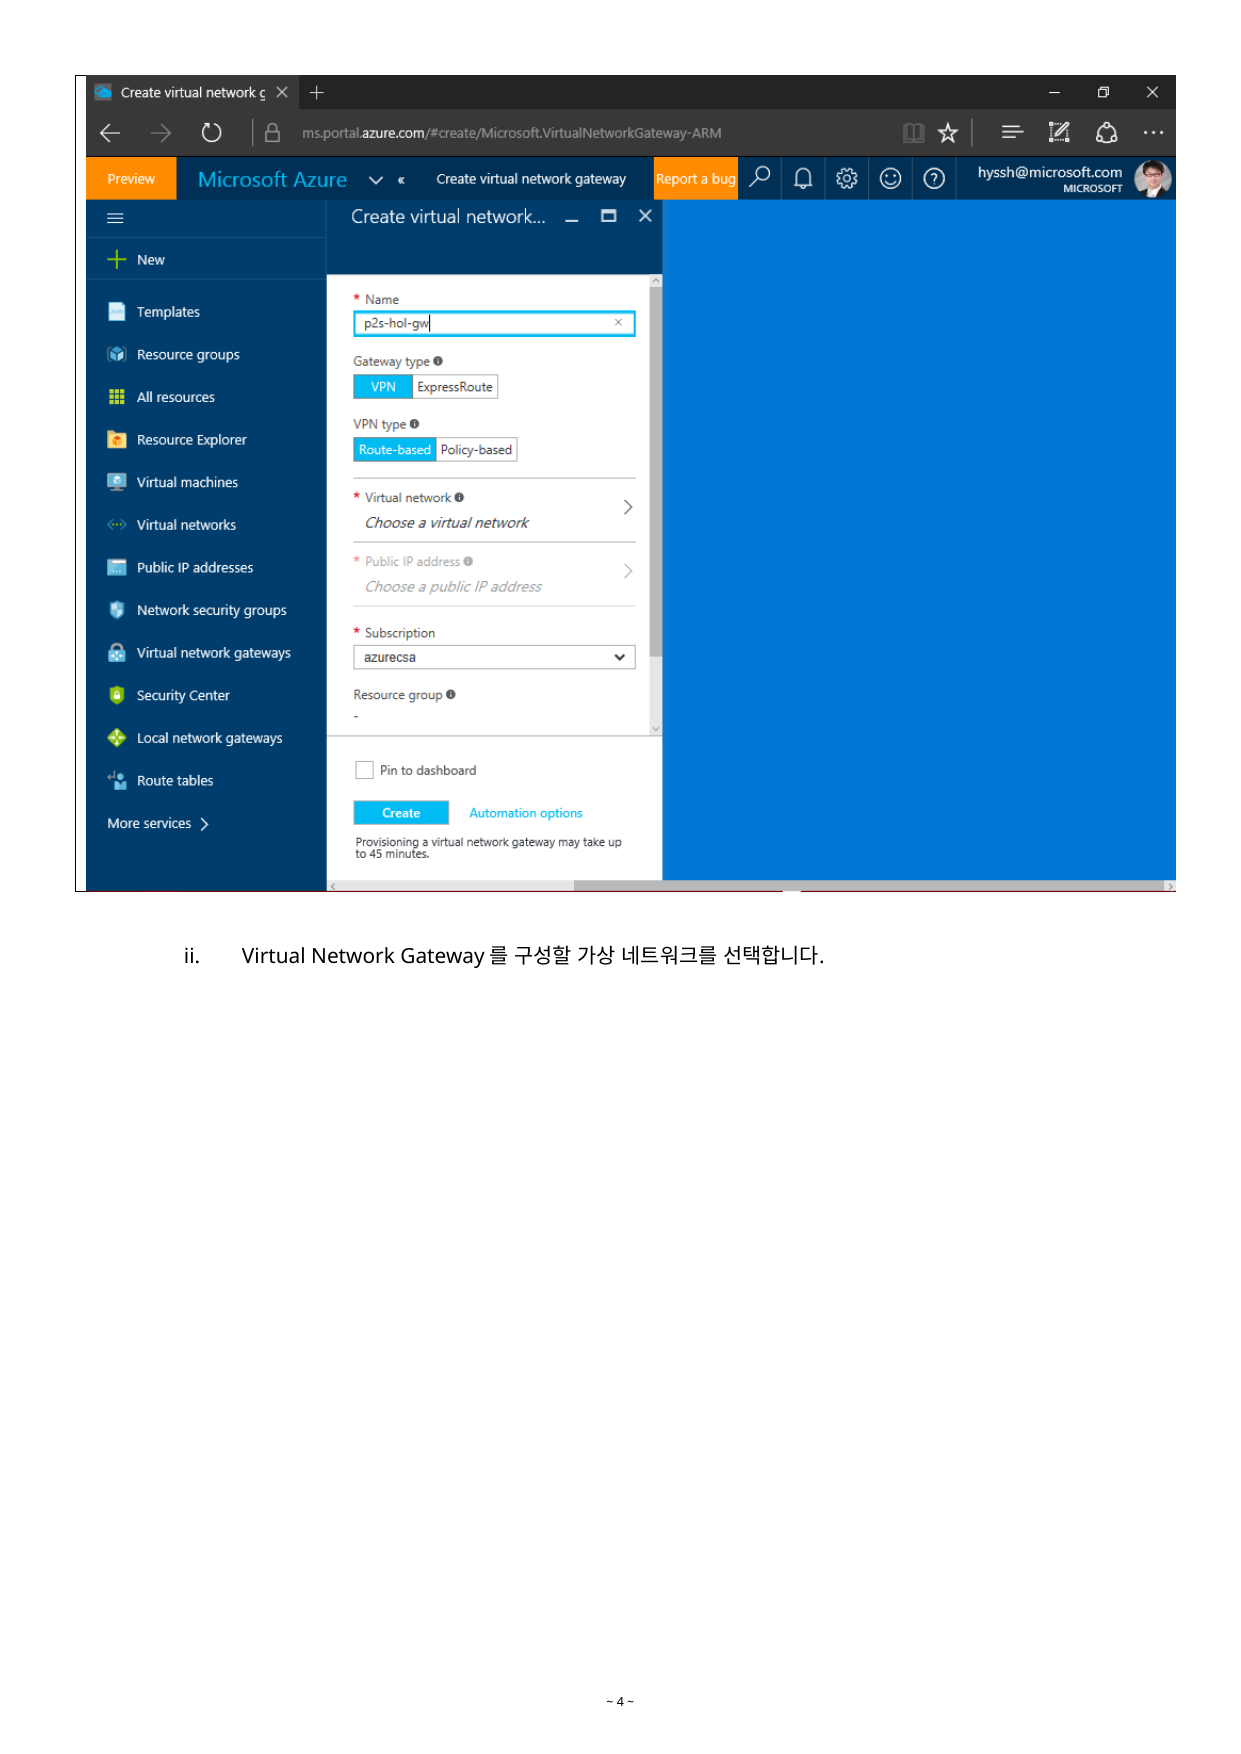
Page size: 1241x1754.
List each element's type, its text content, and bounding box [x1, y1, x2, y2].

table_header [76, 76, 86, 891]
picture [86, 75, 1176, 892]
list Virtual Network Gateway를 구성할 가상 네트워크를 선택합니다. [200, 939, 1165, 970]
